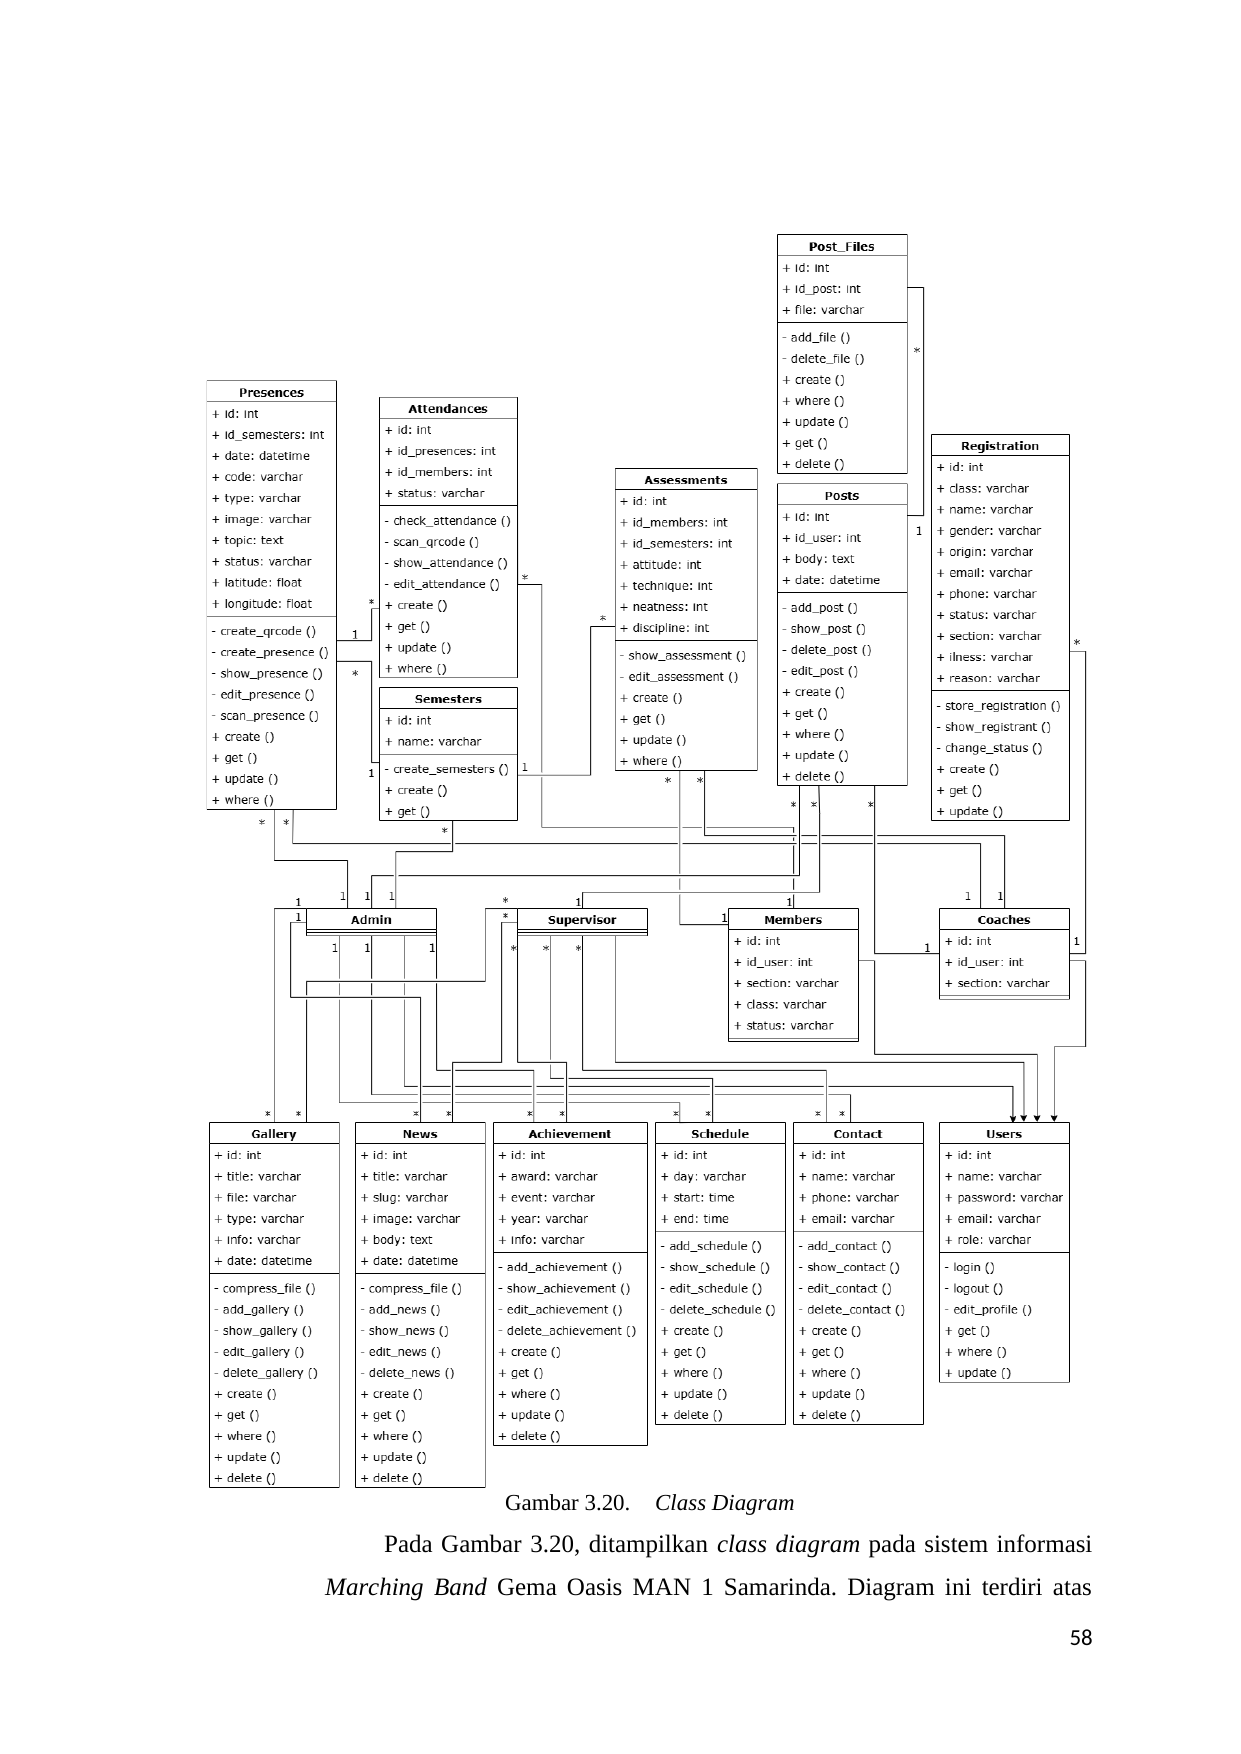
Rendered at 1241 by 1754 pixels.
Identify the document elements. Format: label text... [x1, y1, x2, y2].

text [325, 1529, 1092, 1601]
list Class Diagram [207, 1490, 1092, 1516]
picture [206, 234, 1093, 1490]
